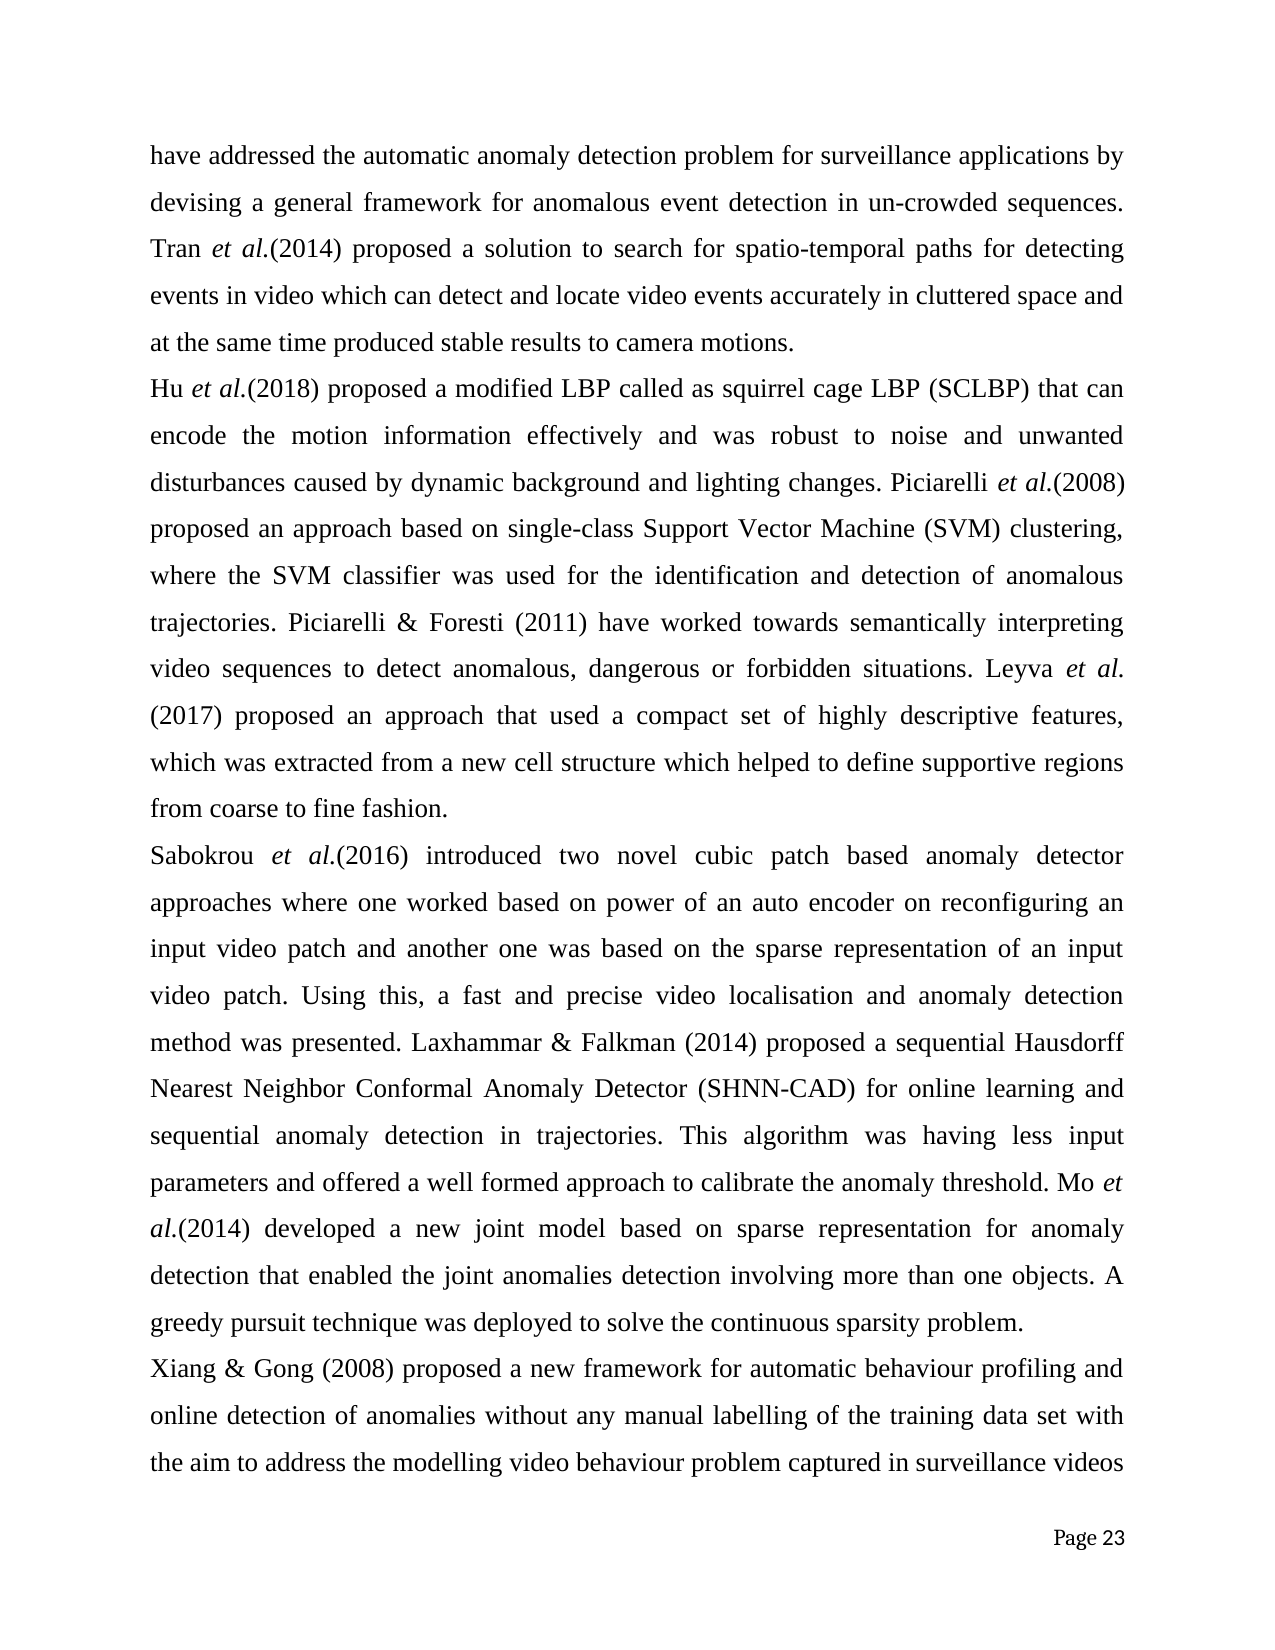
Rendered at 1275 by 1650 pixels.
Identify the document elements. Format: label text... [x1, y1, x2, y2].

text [150, 1353, 1125, 1477]
text Hu et al.(2018) proposed a modified LBP called as squirrel cage LBP (SCLBP) that can encode the motion information effectively and was robust to noise and unwanted disturbances caused by dynamic background and lighting changes. Piciarelli et al.(2008) proposed an approach based on single-class Support Vector Machine (SVM) clustering, where the SVM classifier was used for the identification and detection of anomalous trajectories. Piciarelli & Foresti (2011) have worked towards semantically interpreting video sequences to detect anomalous, dangerous or forbidden situations. Leyva et al.(2017) proposed an approach that used a compact set of highly descriptive features, which was extracted from a new cell structure which helped to define supportive regions from coarse to fine fashion. [150, 373, 1125, 824]
text Sabokrou et al.(2016) introduced two novel cubic patch based anomaly detector approaches where one worked based on power of an auto encoder on reconfiguring an input video patch and another one was based on the sparse representation of an input video patch. Using this, a fast and precise video localisation and anomaly detection method was presented. Laxhammar & Falkman (2014) proposed a sequential Hausdorff Nearest Neighbor Conformal Anomaly Detector (SHNN-CAD) for online learning and sequential anomaly detection in trajectories. This algorithm was having less input parameters and offered a well formed approach to calibrate the anomaly threshold. Mo et al.(2014) developed a new joint model based on sparse representation for anomaly detection that enabled the joint anomalies detection involving more than one objects. A greedy pursuit technique was deployed to solve the continuous sparsity problem. [150, 839, 1125, 1337]
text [150, 139, 1125, 357]
